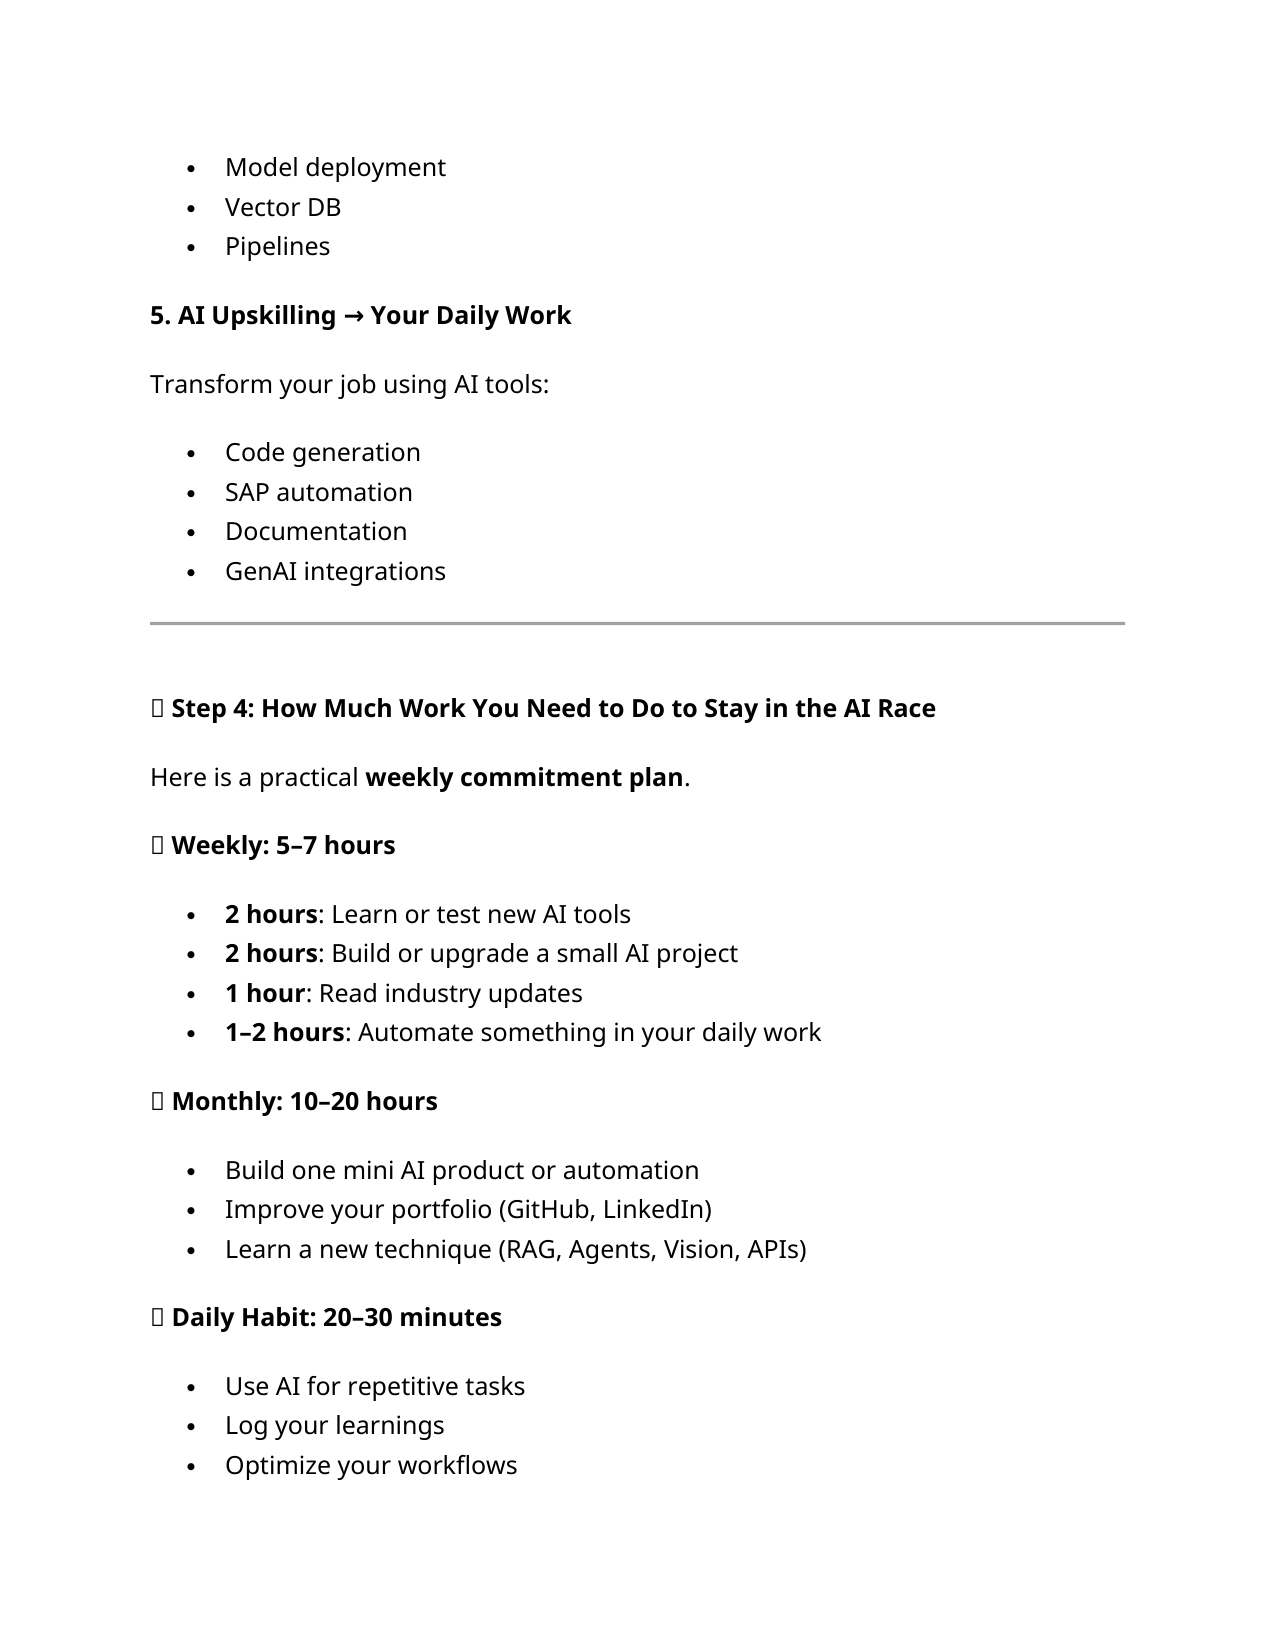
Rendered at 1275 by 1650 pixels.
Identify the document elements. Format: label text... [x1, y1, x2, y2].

list Improve your portfolio (GitHub, LinkedIn) [187, 1192, 1125, 1226]
list Learn a new technique (RAG, Agents, Vision, APIs) [187, 1231, 1125, 1265]
text Transform your job using AI tools: [150, 366, 1125, 400]
list Pipelines [187, 229, 1125, 263]
list 2 hours: Learn or test new AI tools [187, 897, 1125, 931]
list Use AI for repetitive tasks [187, 1368, 1125, 1403]
list Code generation [187, 435, 1125, 469]
list GenAI integrations [187, 553, 1125, 587]
list Vector DB [187, 189, 1125, 223]
list Documentation [187, 514, 1125, 548]
list SAP automation [187, 474, 1125, 508]
text ✅ Step 4: How Much Work You Need to Do to Stay in the AI Race [150, 691, 1125, 725]
text 📌 Weekly: 5–7 hours [150, 828, 1125, 862]
text 📌 Monthly: 10–20 hours [150, 1084, 1125, 1118]
list Build one mini AI product or automation [187, 1152, 1125, 1186]
list 1 hour: Read industry updates [187, 976, 1125, 1009]
text Here is a practical weekly commitment plan. [150, 759, 1125, 793]
list Optimize your workflows [187, 1447, 1125, 1482]
text 📌 Daily Habit: 20–30 minutes [150, 1300, 1125, 1334]
list Log your learnings [187, 1408, 1125, 1442]
list Model deployment [187, 150, 1125, 184]
text 5. AI Upskilling → Your Daily Work [150, 298, 1125, 332]
list 2 hours: Build or upgrade a small AI project [187, 936, 1125, 970]
list 1–2 hours: Automate something in your daily work [187, 1015, 1125, 1049]
